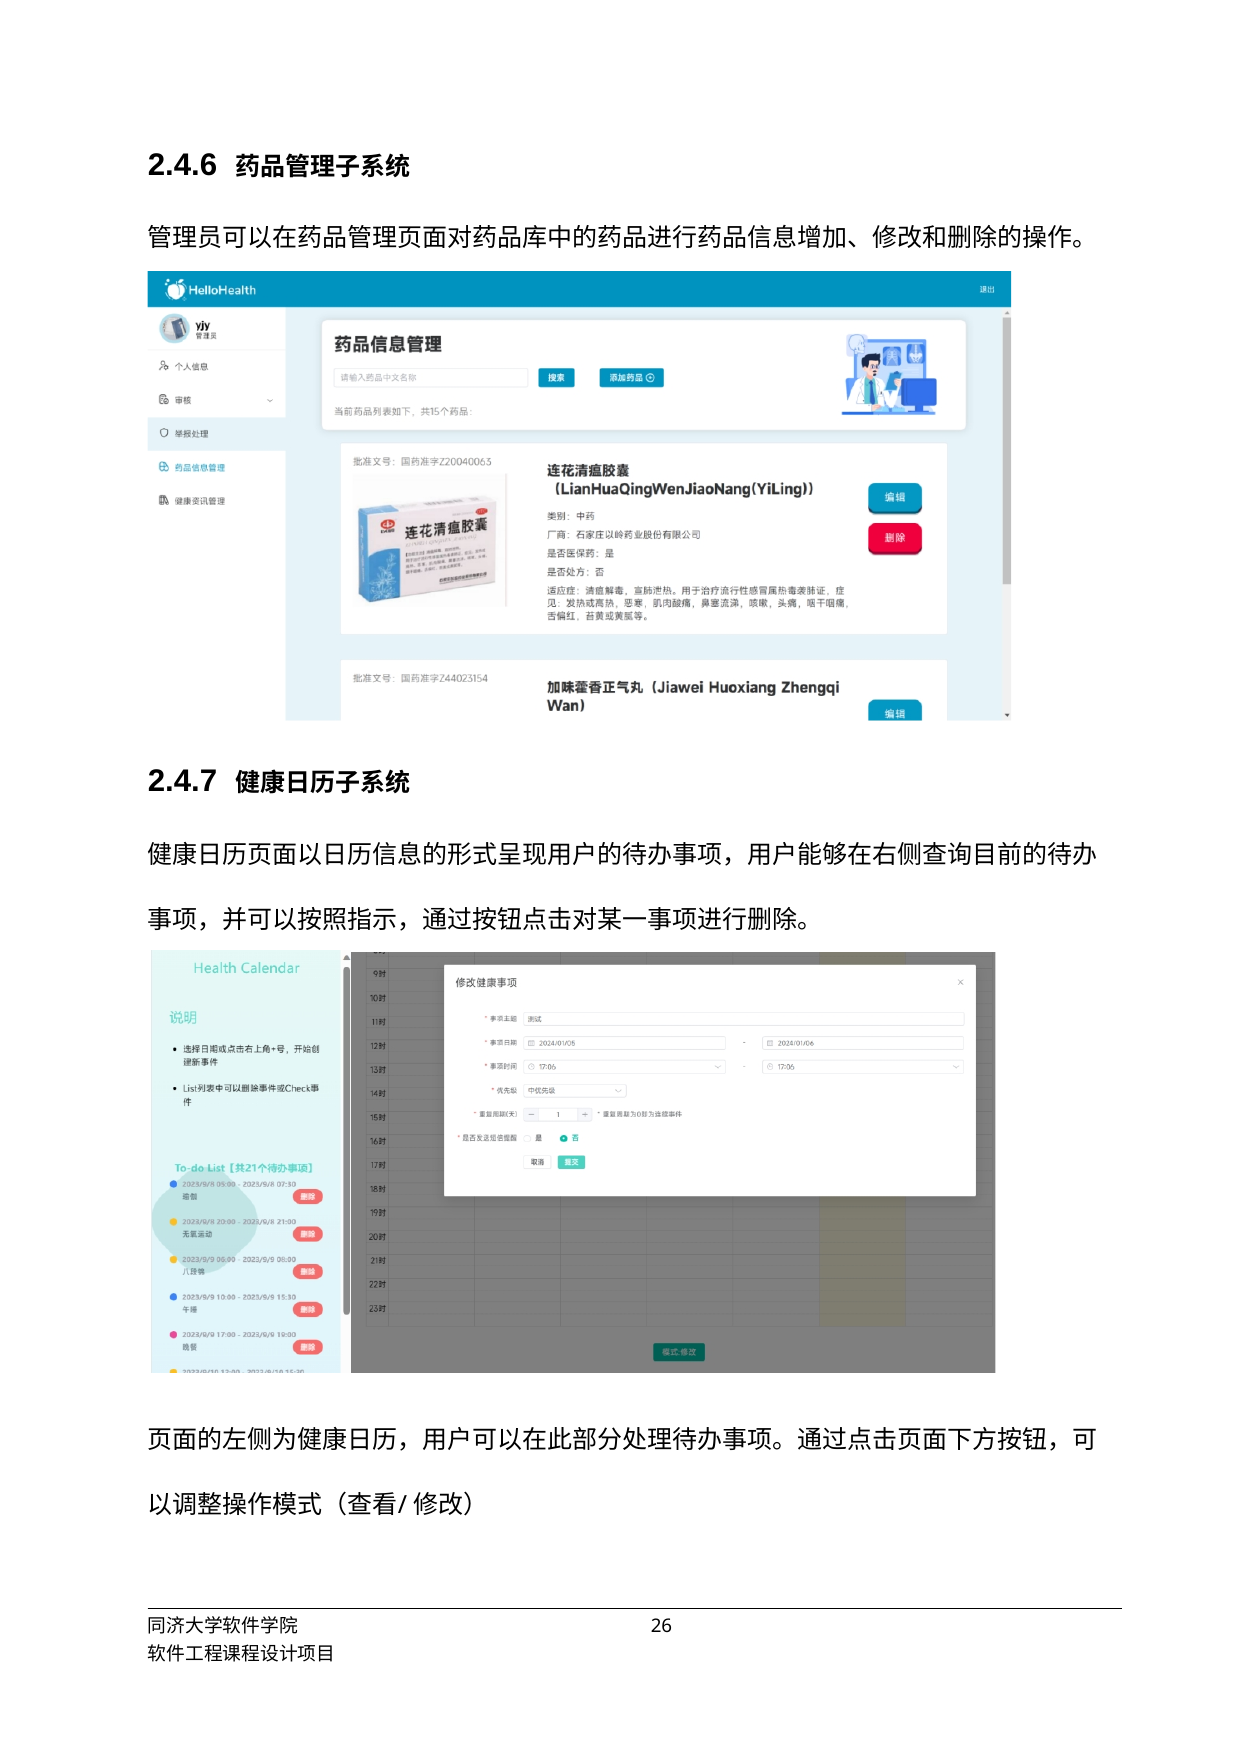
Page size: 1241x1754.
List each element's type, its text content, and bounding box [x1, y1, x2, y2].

picture [166, 279, 186, 299]
picture [981, 286, 993, 292]
picture [189, 286, 255, 295]
subtitle 药品管理子系统 [148, 132, 1122, 197]
subtitle 健康日历子系统 [148, 748, 1122, 813]
text 健康日历页面以日历信息的形式呈现用户的待办事项，用户能够在右侧查询目前的待办事项，并可以按照指示，通过按钮点击对某⼀事项进行删除。 [148, 820, 1122, 950]
picture [147, 950, 996, 1373]
picture [147, 307, 1012, 721]
picture [885, 710, 904, 718]
text 页面的左侧为健康日历，用户可以在此部分处理待办事项。通过点击页面下方按钮，可以调整操作模式（查看/ 修改） [148, 1405, 1122, 1535]
